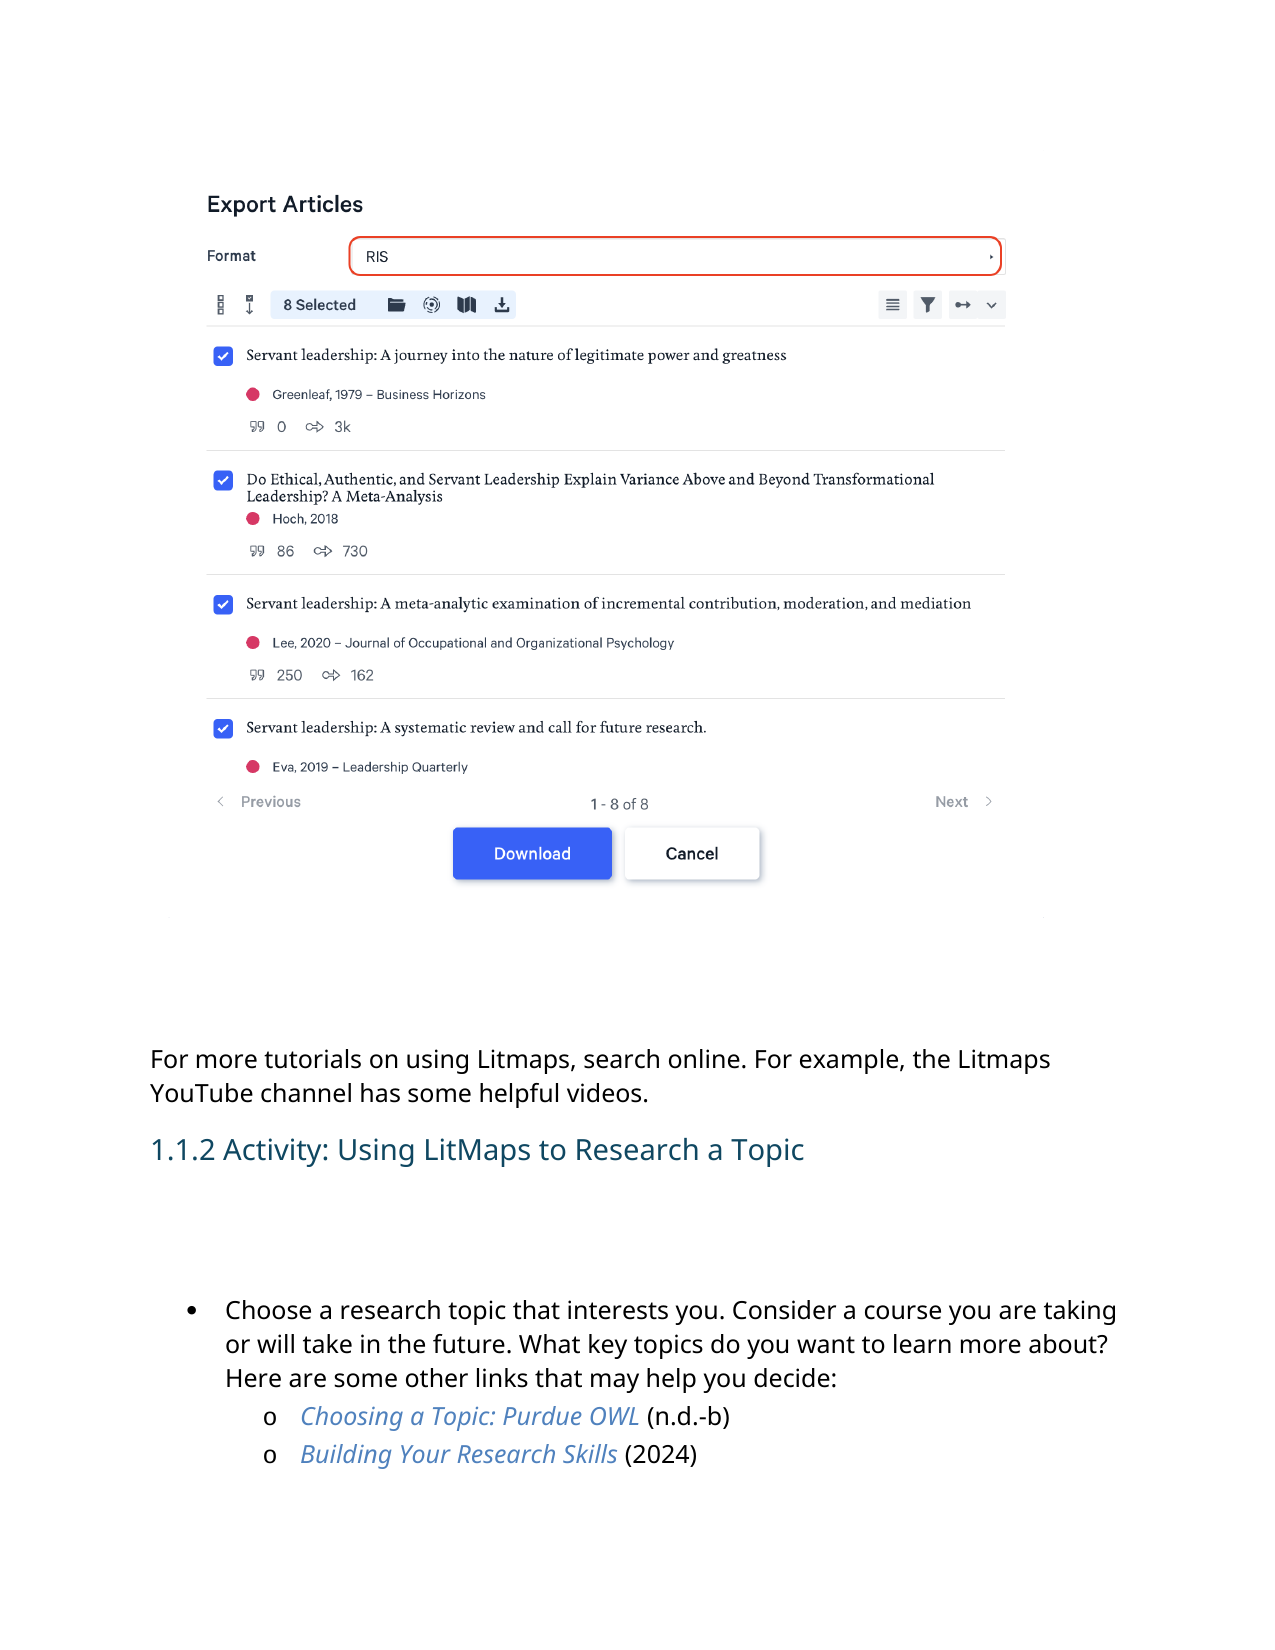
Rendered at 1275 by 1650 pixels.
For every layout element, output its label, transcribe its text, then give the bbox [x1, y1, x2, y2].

list Choosing a Topic: Purdue OWL (n.d.-b) [262, 1399, 1125, 1433]
picture [168, 150, 1044, 918]
text For more tutorials on using Litmaps, search online. For example, the Litmaps YouTube channel has some helpful videos. [150, 1042, 1125, 1110]
list Choose a research topic that interests you. Consider a course you are taking or will take in the future. What key topics do you want to learn more about? Here are some other links that may help you decide: [187, 1293, 1125, 1395]
list Building Your Research Skills (2024) [262, 1437, 1125, 1471]
subtitle 1.1.2 Activity: Using LitMaps to Research a Topic [150, 1129, 1125, 1168]
